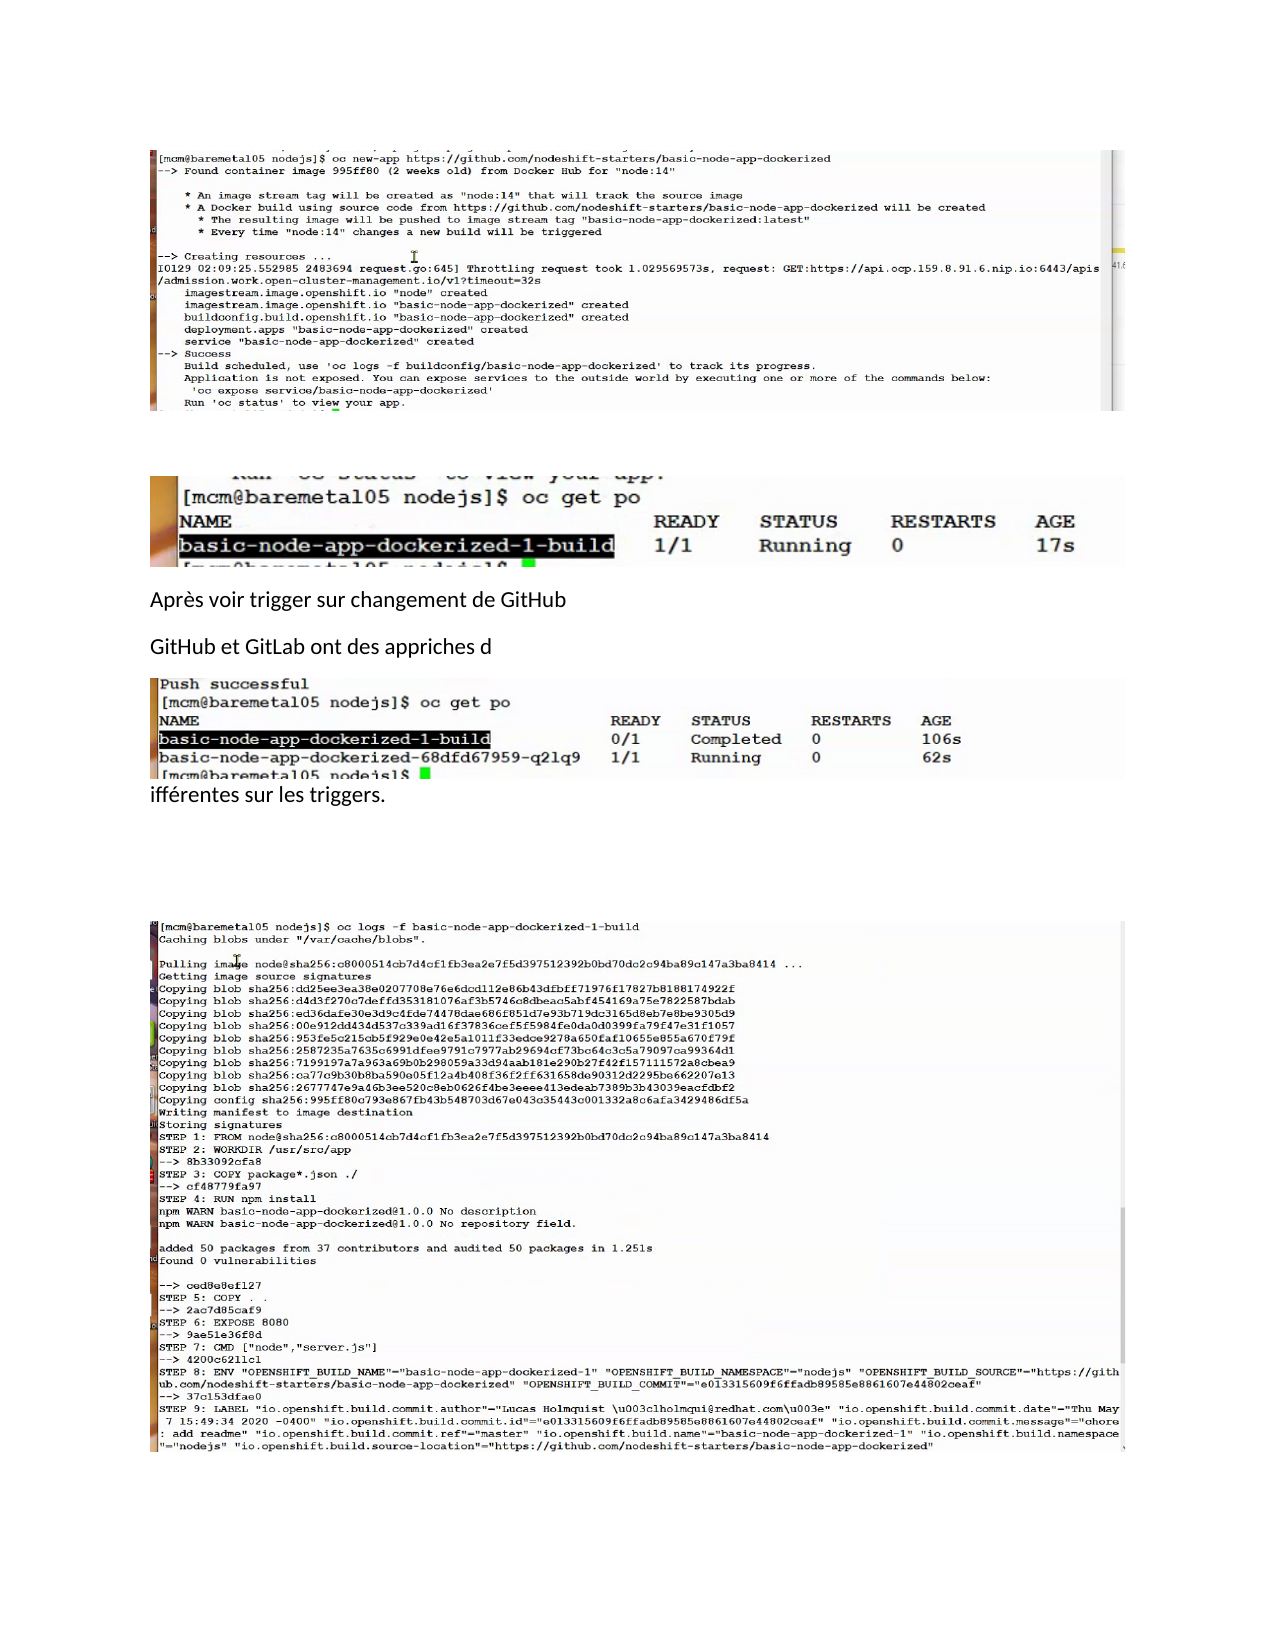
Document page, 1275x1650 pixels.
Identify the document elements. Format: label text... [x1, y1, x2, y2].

text Après voir trigger sur changement de GitHub [150, 585, 1125, 613]
picture [150, 678, 1125, 779]
picture [150, 921, 1125, 1452]
text ifférentes sur les triggers. [150, 779, 1125, 808]
picture [150, 476, 1125, 567]
picture [150, 150, 1125, 411]
text GitHub et GitLab ont des appriches d [150, 632, 1125, 660]
